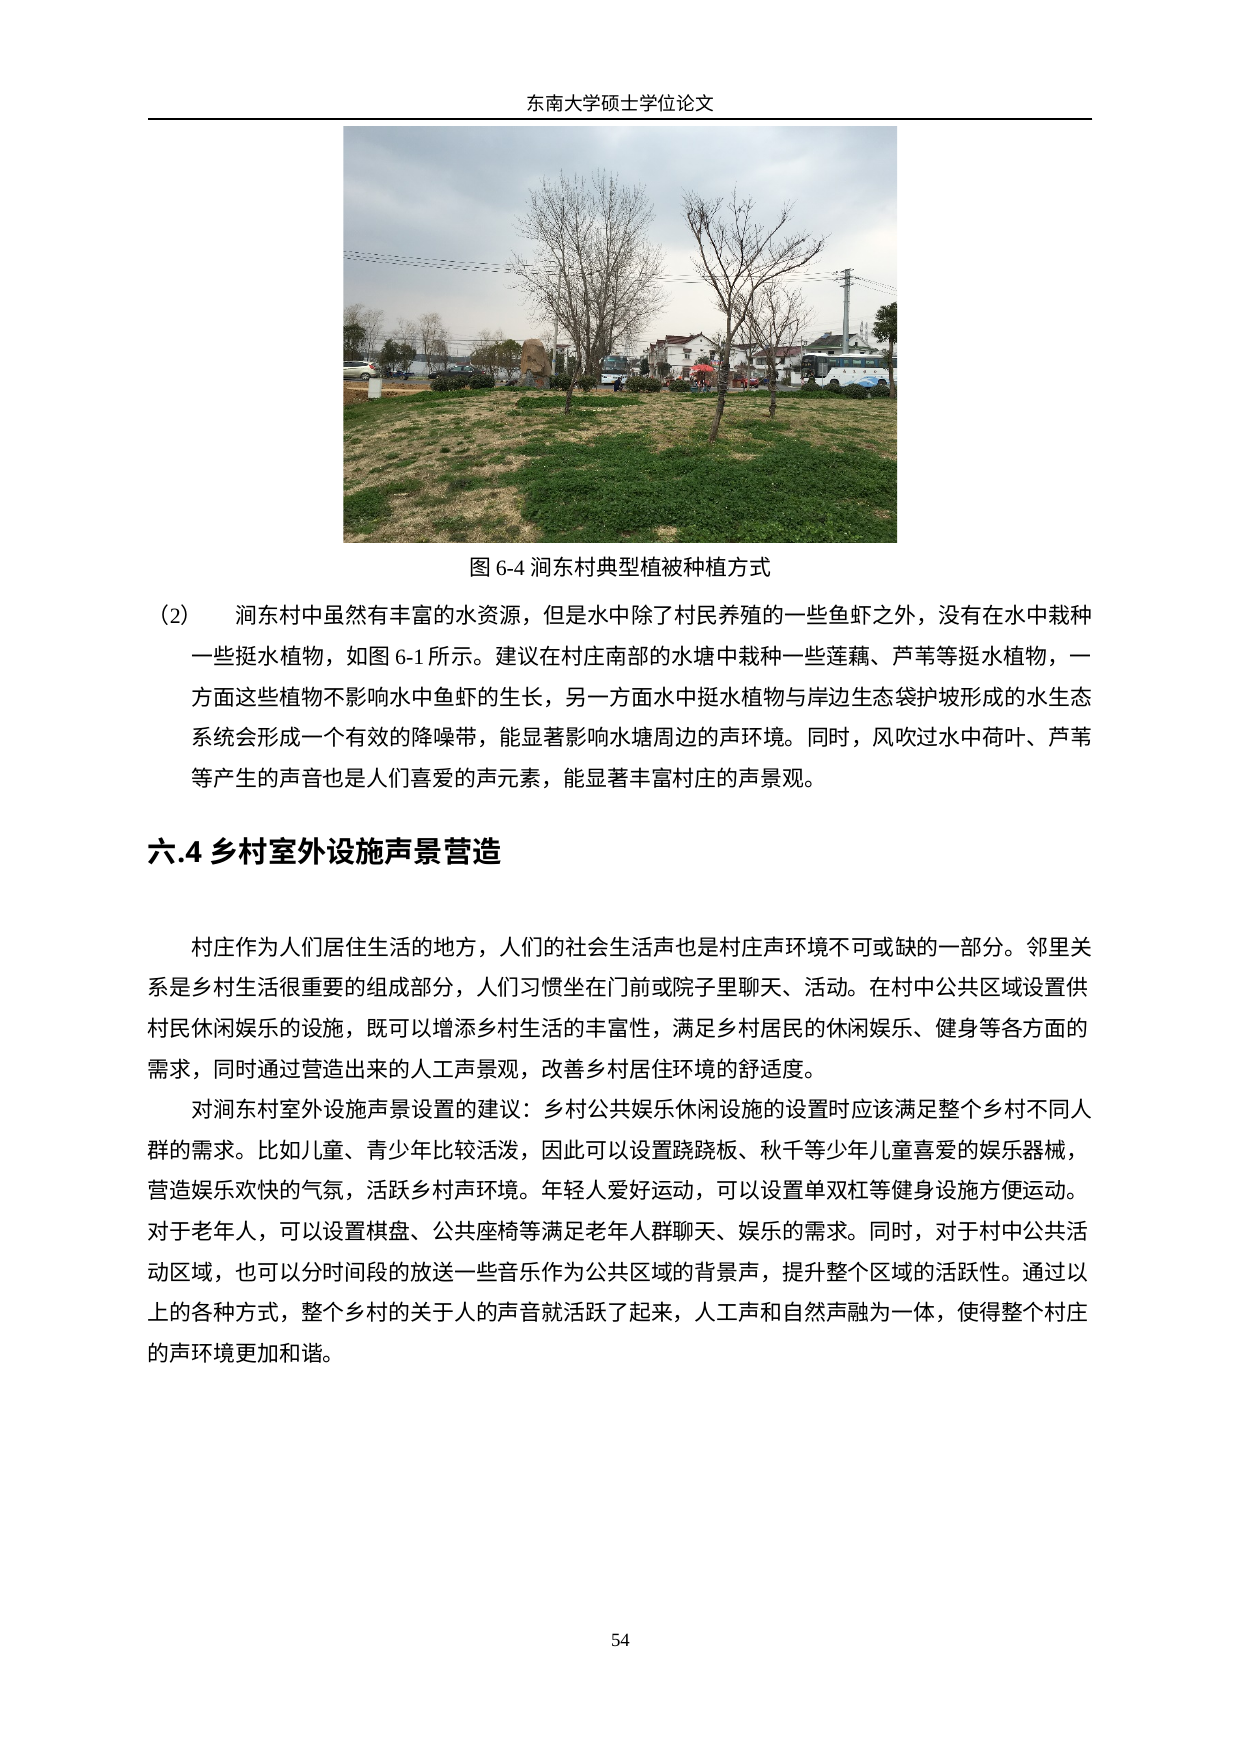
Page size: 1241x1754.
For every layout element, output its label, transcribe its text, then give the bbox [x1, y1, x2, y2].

text 图6-4 涧东村典型植被种植方式 [148, 549, 1092, 582]
text 村庄作为人们居住生活的地方，人们的社会生活声也是村庄声环境不可或缺的一部分。邻里关系是乡村生活很重要的组成部分，人们习惯坐在门前或院子里聊天、活动。在村中公共区域设置供村民休闲娱乐的设施，既可以增添乡村生活的丰富性，满足乡村居民的休闲娱乐、健身等各方面的需求，同时通过营造出来的人工声景观，改善乡村居住环境的舒适度。 [148, 929, 1092, 1084]
text 乡村室外设施声景营造 [148, 817, 1092, 882]
picture [343, 126, 898, 543]
text 对涧东村室外设施声景设置的建议：乡村公共娱乐休闲设施的设置时应该满足整个乡村不同人群的需求。比如儿童、青少年比较活泼，因此可以设置跷跷板、秋千等少年儿童喜爱的娱乐器械，营造娱乐欢快的气氛，活跃乡村声环境。年轻人爱好运动，可以设置单双杠等健身设施方便运动。对于老年人，可以设置棋盘、公共座椅等满足老年人群聊天、娱乐的需求。同时，对于村中公共活动区域，也可以分时间段的放送一些音乐作为公共区域的背景声，提升整个区域的活跃性。通过以上的各种方式，整个乡村的关于人的声音就活跃了起来，人工声和自然声融为一体，使得整个村庄的声环境更加和谐。 [148, 1092, 1092, 1368]
list 涧东村中虽然有丰富的水资源，但是水中除了村民养殖的一些鱼虾之外，没有在水中栽种一些挺水植物，如图6-1所示。建议在村庄南部的水塘中栽种一些莲藕、芦苇等挺水植物，一方面这些植物不影响水中鱼虾的生长，另一方面水中挺水植物与岸边生态袋护坡形成的水生态系统会形成一个有效的降噪带，能显著影响水塘周边的声环境。同时，风吹过水中荷叶、芦苇等产生的声音也是人们喜爱的声元素，能显著丰富村庄的声景观。 [148, 598, 1092, 793]
